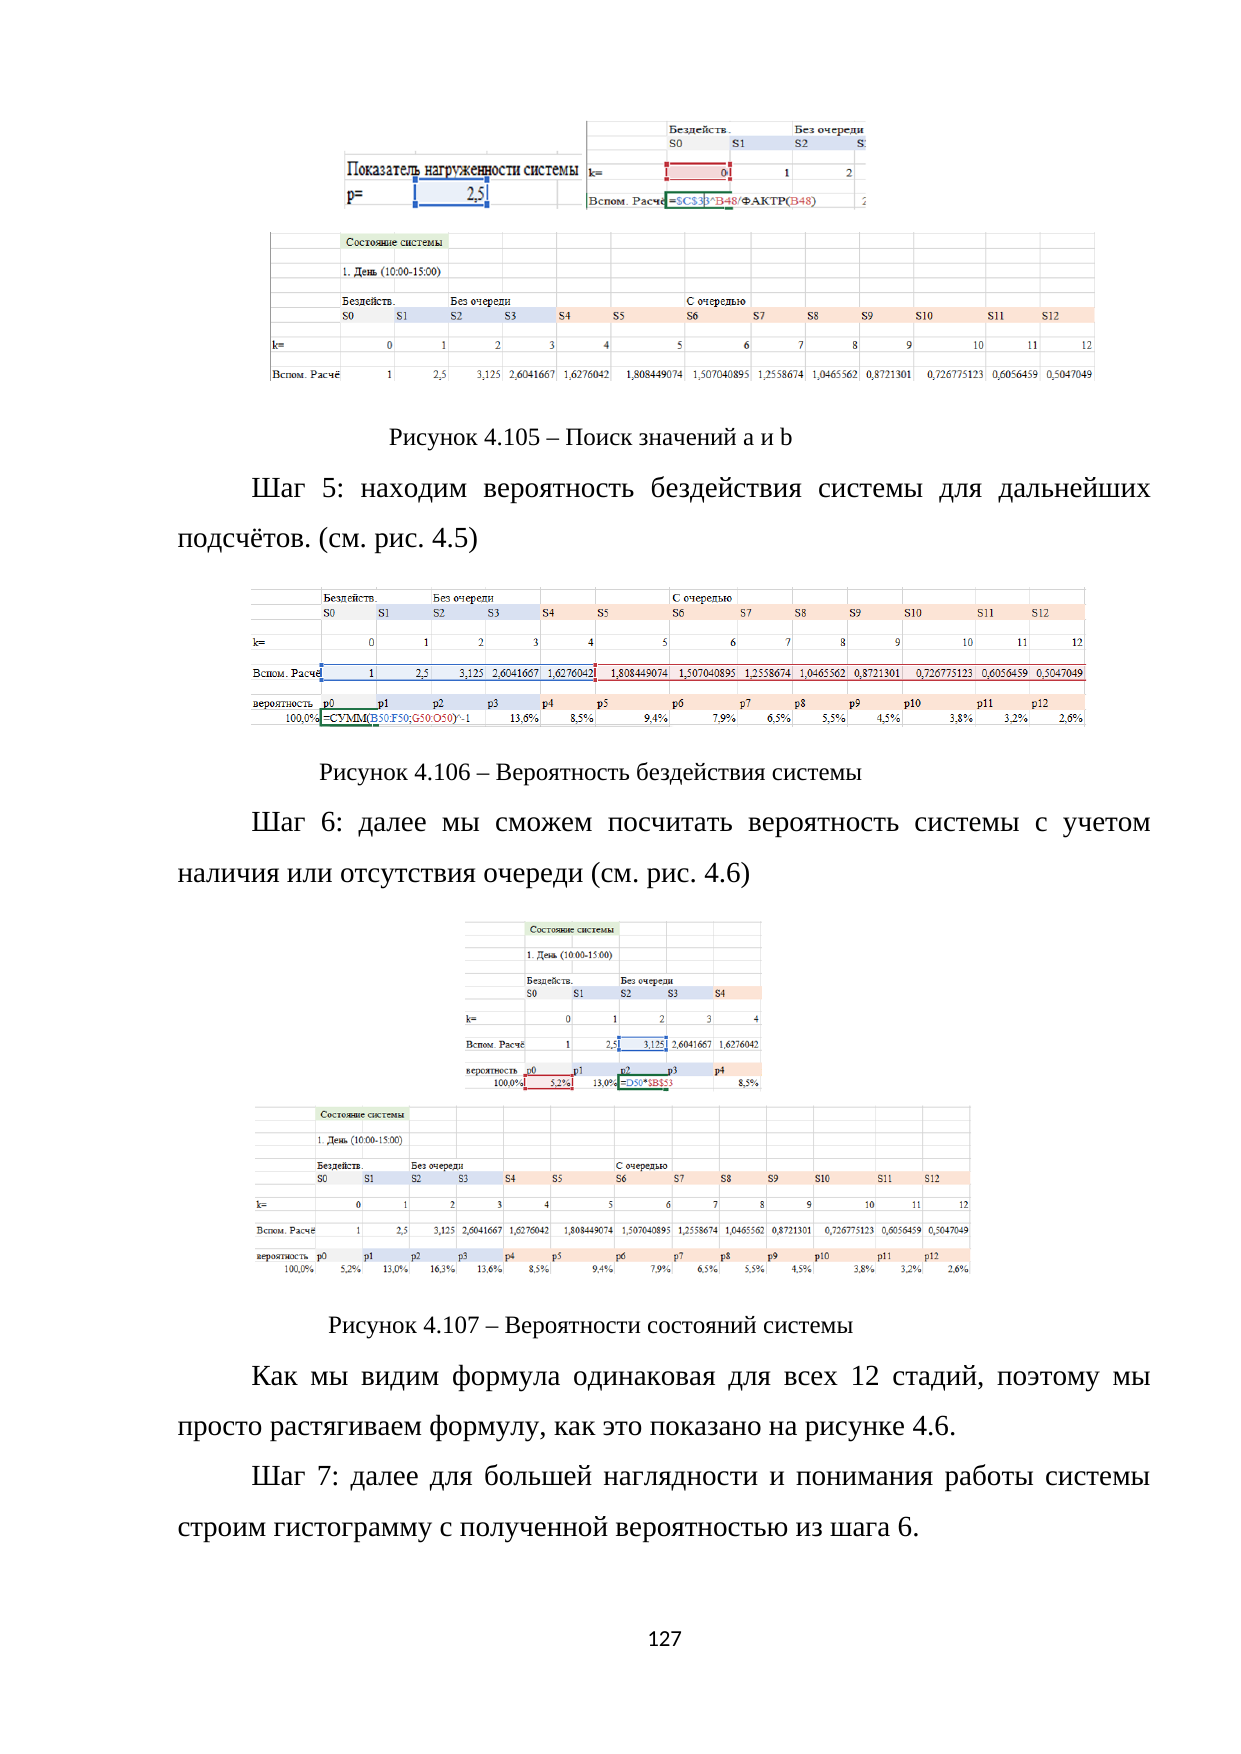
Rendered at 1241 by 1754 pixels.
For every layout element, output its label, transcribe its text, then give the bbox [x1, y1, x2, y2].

picture [251, 921, 972, 1280]
text Шаг 7: далее для большей наглядности и понимания работы системы строим гистограмму с полученной вероятностью из шага 6. [177, 1458, 1152, 1542]
text Шаг 6: далее мы сможем посчитать вероятность системы с учетом наличия или отсутствия очереди (см. рис. 4.6) [177, 804, 1152, 888]
picture [251, 587, 1087, 727]
picture [251, 118, 1105, 392]
text Шаг 5: находим вероятность бездействия системы для дальнейших подсчётов. (см. рис. 4.5) [177, 470, 1152, 554]
text Как мы видим формула одинаковая для всех 12 стадий, поэтому мы просто растягиваем формулу, как это показано на рисунке 4.6. [177, 1358, 1152, 1442]
